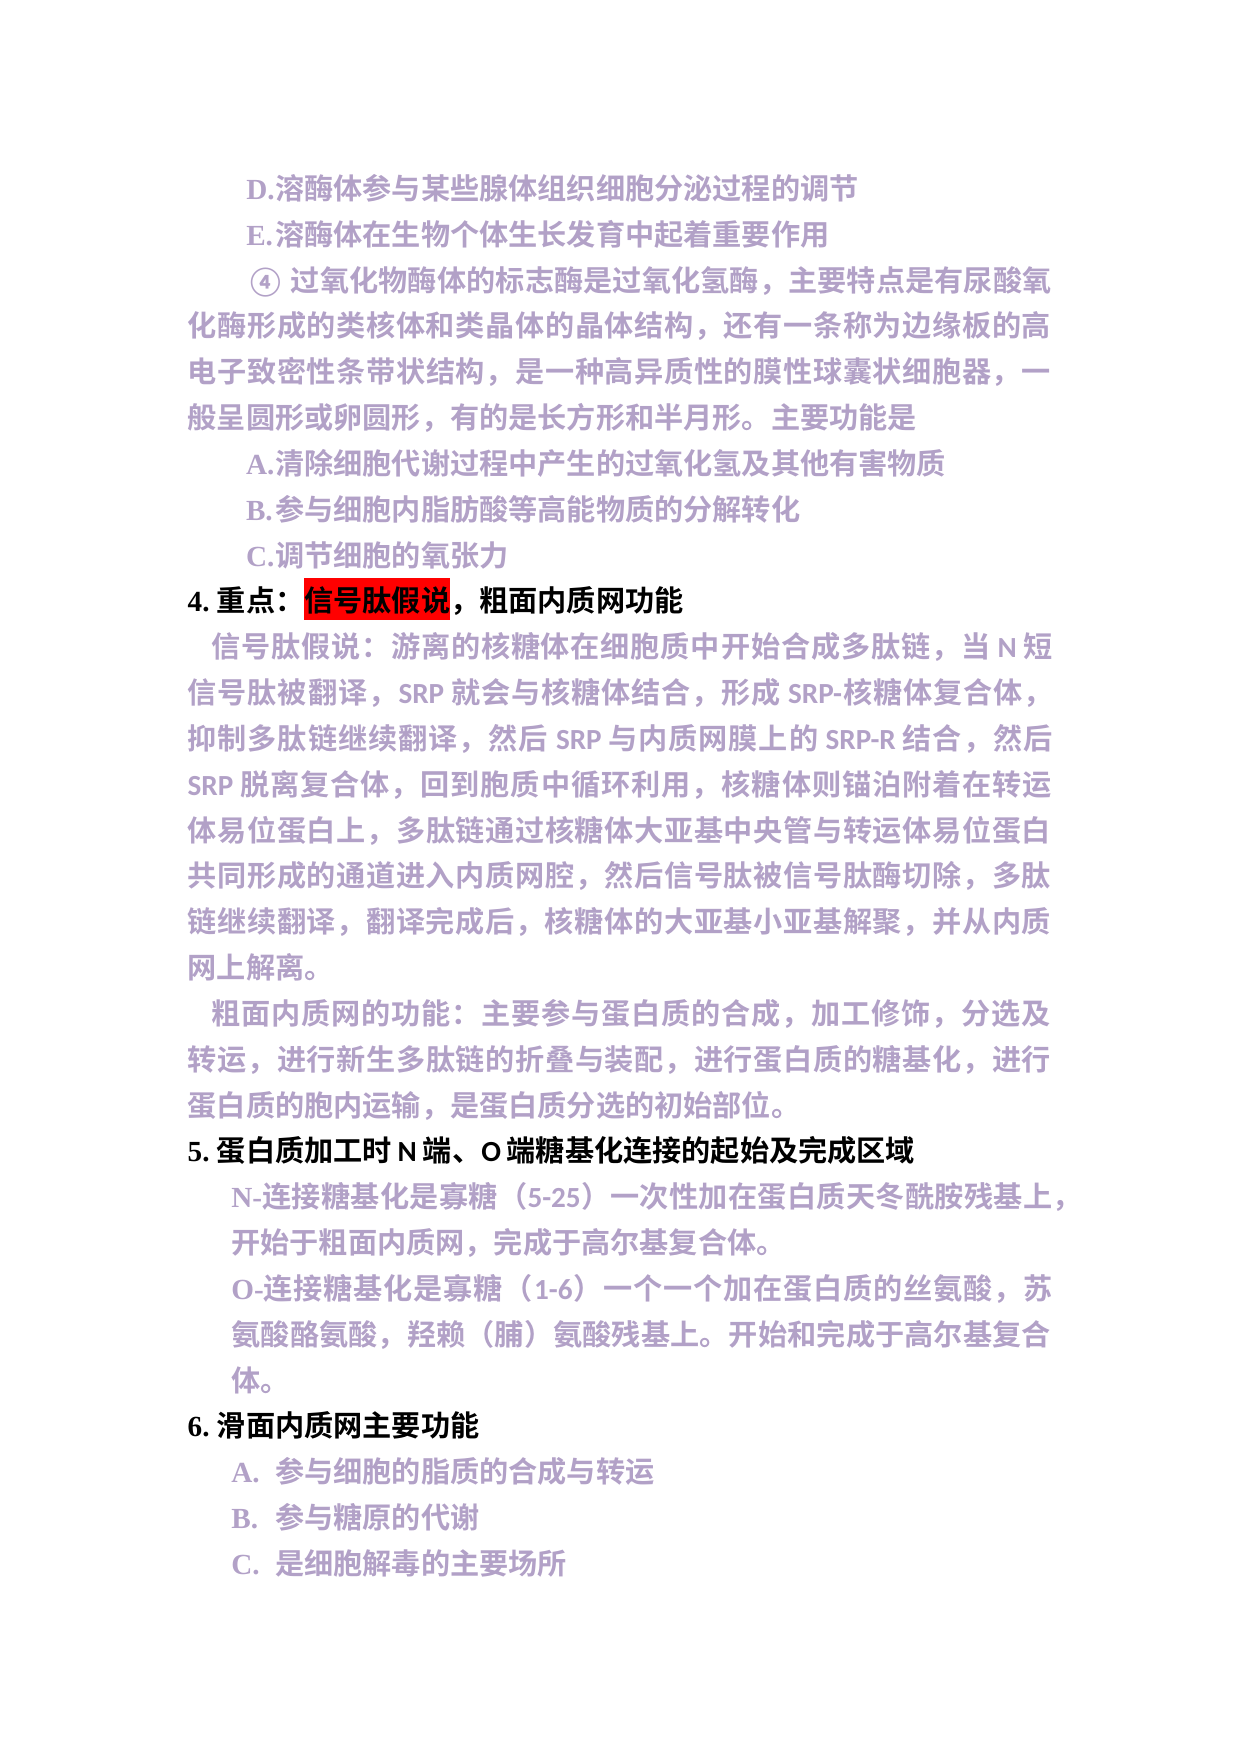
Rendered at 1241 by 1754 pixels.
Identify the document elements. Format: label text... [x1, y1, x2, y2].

list 参与细胞内脂肪酸等高能物质的分解转化 [187, 483, 1053, 529]
list 是细胞解毒的主要场所 [231, 1537, 1053, 1583]
list 清除细胞代谢过程中产生的过氧化氢及其他有害物质 [187, 437, 1053, 483]
text 信号肽假说：游离的核糖体在细胞质中开始合成多肽链，当N短信号肽被翻译，SRP就会与核糖体结合，形成SRP-核糖体复合体，抑制多肽链继续翻译，然后SRP与内质网膜上的SRP-R结合，然后SRP脱离复合体，回到胞质中循环利用，核糖体则锚泊附着在转运体易位蛋白上，多肽链通过核糖体大亚基中央管与转运体易位蛋白共同形成的通道进入内质网腔，然后信号肽被信号肽酶切除，多肽链继续翻译，翻译完成后，核糖体的大亚基小亚基解聚，并从内质网上解离。 [187, 620, 1053, 987]
list 调节细胞的氧张力 [187, 529, 1053, 574]
list 连接糖基化是寡糖（5-25）一次性加在蛋白质天冬酰胺残基上，开始于粗面内质网，完成于高尔基复合体。 [231, 1170, 1053, 1262]
list 滑面内质网主要功能 [187, 1399, 1053, 1445]
list 蛋白质加工时N端、O端糖基化连接的起始及完成区域 [187, 1124, 1053, 1170]
list 参与糖原的代谢 [231, 1491, 1053, 1537]
text ④过氧化物酶体的标志酶是过氧化氢酶，主要特点是有尿酸氧化酶形成的类核体和类晶体的晶体结构，还有一条称为边缘板的高电子致密性条带状结构，是一种高异质性的膜性球囊状细胞器，一般呈圆形或卵圆形，有的是长方形和半月形。主要功能是 [187, 254, 1053, 437]
list 溶酶体参与某些腺体组织细胞分泌过程的调节 [187, 162, 1053, 208]
list 溶酶体在生物个体生长发育中起着重要作用 [187, 208, 1053, 254]
list 参与细胞的脂质的合成与转运 [231, 1445, 1053, 1491]
text 粗面内质网的功能：主要参与蛋白质的合成，加工修饰，分选及转运，进行新生多肽链的折叠与装配，进行蛋白质的糖基化，进行蛋白质的胞内运输，是蛋白质分选的初始部位。 [187, 987, 1053, 1124]
list 连接糖基化是寡糖（1-6）一个一个加在蛋白质的丝氨酸，苏氨酸酪氨酸，羟赖（脯）氨酸残基上。开始和完成于高尔基复合体。 [231, 1262, 1053, 1399]
list 重点：信号肽假说，粗面内质网功能 [187, 574, 1053, 620]
